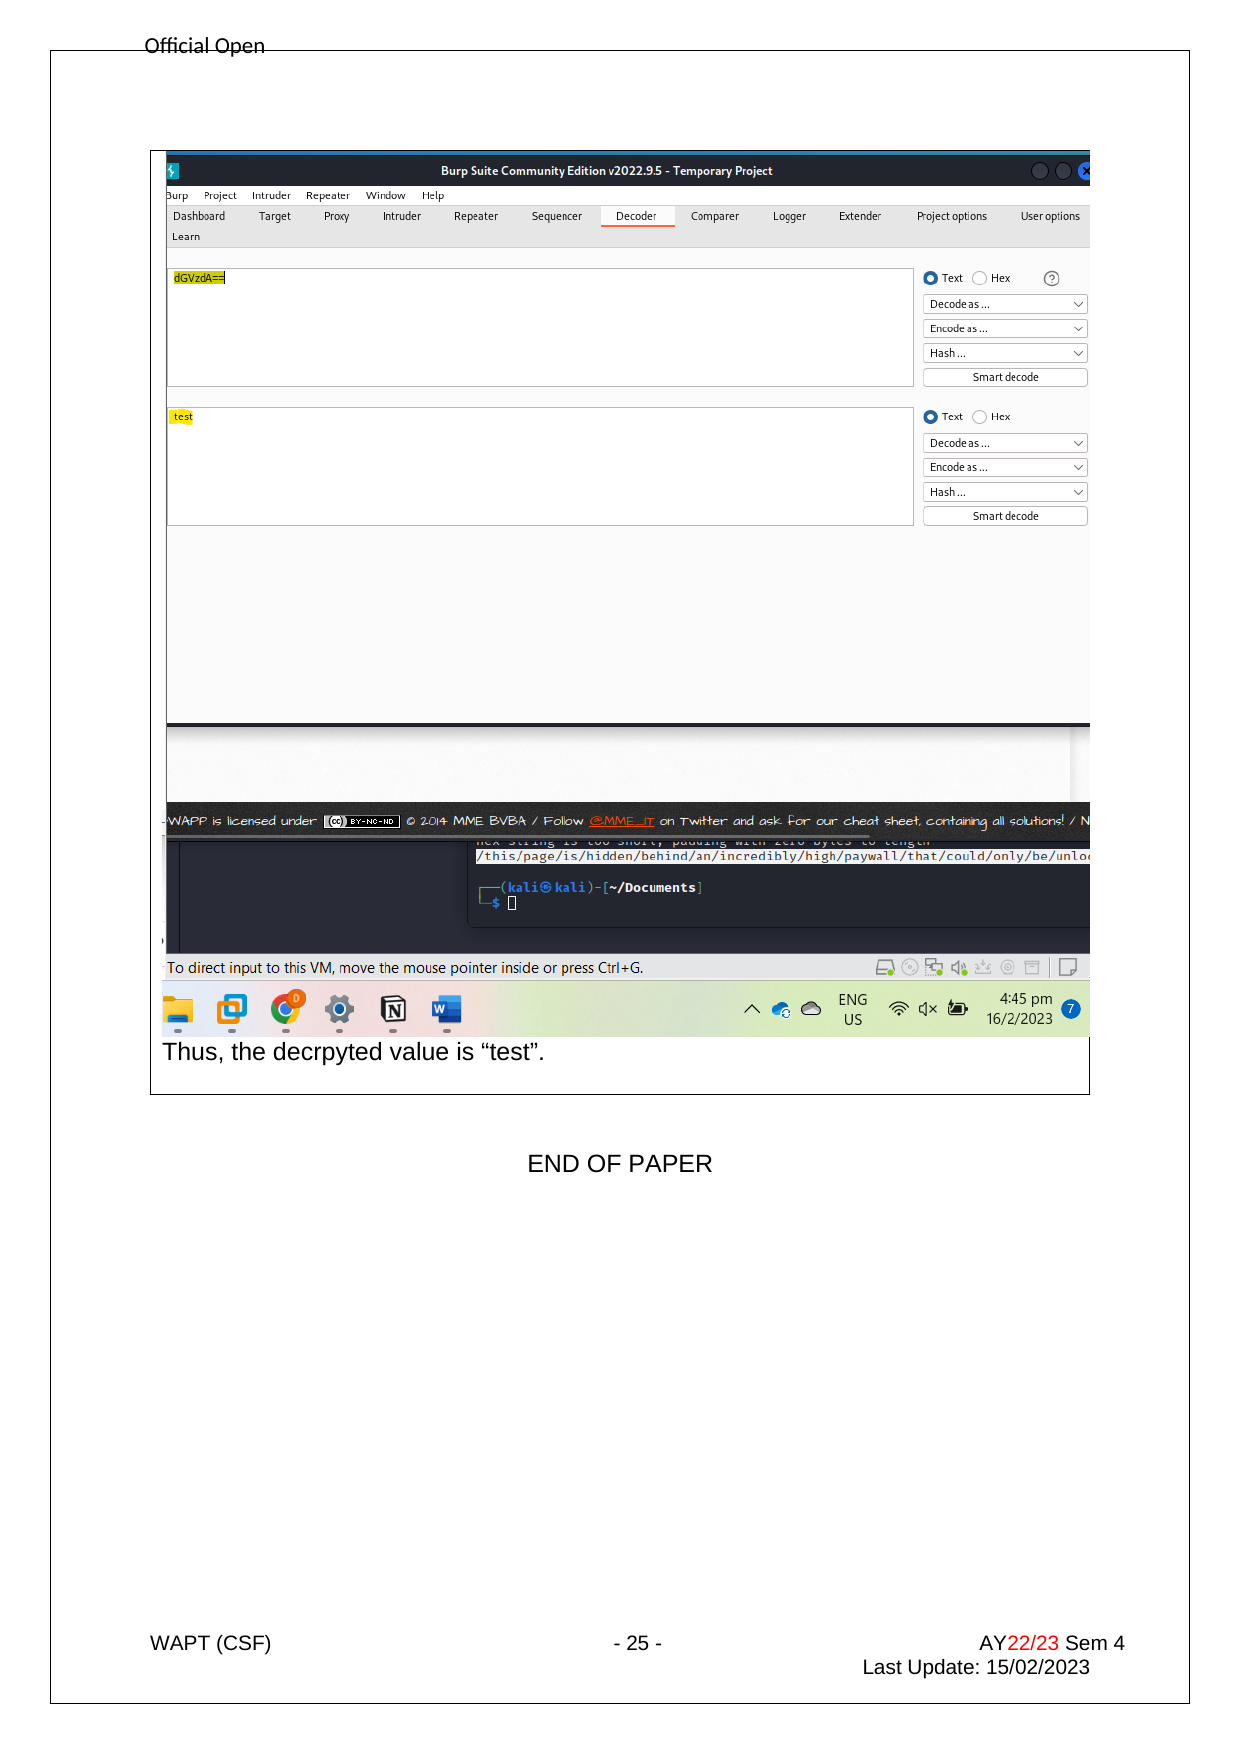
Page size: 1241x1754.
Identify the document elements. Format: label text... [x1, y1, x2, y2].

table_header We used the decode button and the cookie decoded into the value above in the screenshot. The next step is to then convert it from Base 64 into text. Thus, the decrpyted value is “test”. [151, 151, 1089, 1094]
picture [161, 151, 1090, 1037]
text END OF PAPER [150, 1149, 1090, 1178]
